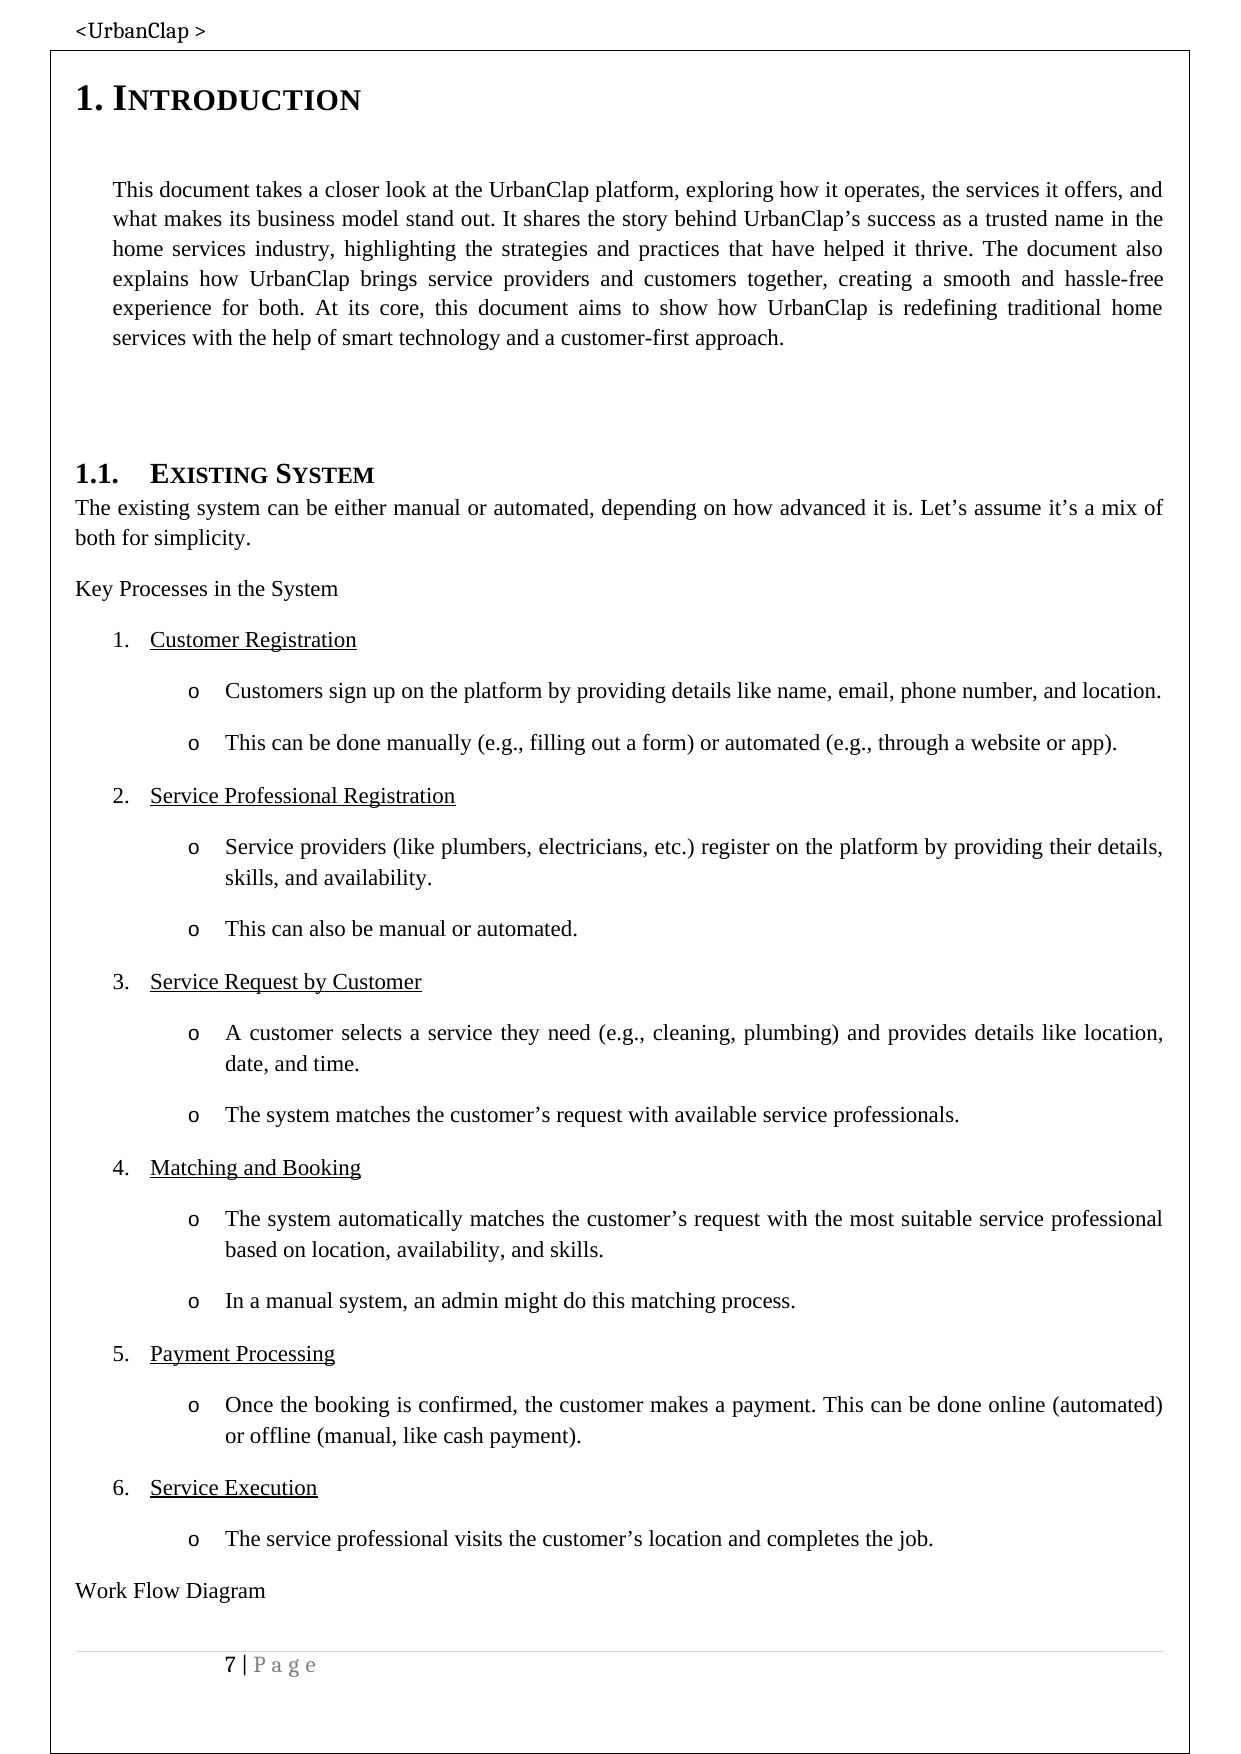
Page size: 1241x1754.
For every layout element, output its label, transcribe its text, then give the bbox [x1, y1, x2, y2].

list Service Request by Customer [112, 968, 1165, 994]
list Customer Registration [112, 626, 1165, 652]
list The system matches the customer’s request with available service professionals. [187, 1102, 1165, 1129]
list The system automatically matches the customer’s request with the most suitable service professional based on location, availability, and skills. [187, 1205, 1165, 1263]
list Service Execution [112, 1474, 1165, 1500]
list A customer selects a service they need (e.g., cleaning, plumbing) and provides details like location, date, and time. [187, 1019, 1165, 1077]
subtitle This document takes a closer look at the UrbanClap platform, exploring how it operates, the services it offers, and what makes its business model stand out. It shares the story behind UrbanClap’s success as a trusted name in the home services industry, highlighting the strategies and practices that have helped it thrive. The document also explains how UrbanClap brings service providers and customers together, creating a smooth and hassle-free experience for both. At its core, this document aims to show how UrbanClap is redefining traditional home services with the help of smart technology and a customer-first approach. [112, 176, 1165, 350]
subtitle Existing System [75, 456, 1165, 489]
text Work Flow Diagram [75, 1577, 1165, 1603]
list This can also be manual or automated. [187, 916, 1165, 943]
list The service professional visits the customer’s location and completes the job. [187, 1525, 1165, 1552]
list Matching and Booking [112, 1154, 1165, 1180]
text Key Processes in the System [75, 575, 1165, 601]
list Once the booking is confirmed, the customer makes a payment. This can be done online (automated) or offline (manual, like cash payment). [187, 1391, 1165, 1449]
list Customers sign up on the platform by providing details like name, email, phone number, and location. [187, 677, 1165, 704]
list Service providers (like plumbers, electricians, etc.) register on the platform by providing their details, skills, and availability. [187, 833, 1165, 891]
text The existing system can be either manual or automated, depending on how advanced it is. Let’s assume it’s a mix of both for simplicity. [75, 494, 1165, 550]
subtitle Introduction [75, 75, 1165, 118]
list In a manual system, an admin might do this matching process. [187, 1288, 1165, 1315]
list Payment Processing [112, 1340, 1165, 1366]
list Service Professional Registration [112, 782, 1165, 808]
list This can be done manually (e.g., filling out a form) or automated (e.g., through a website or app). [187, 729, 1165, 757]
